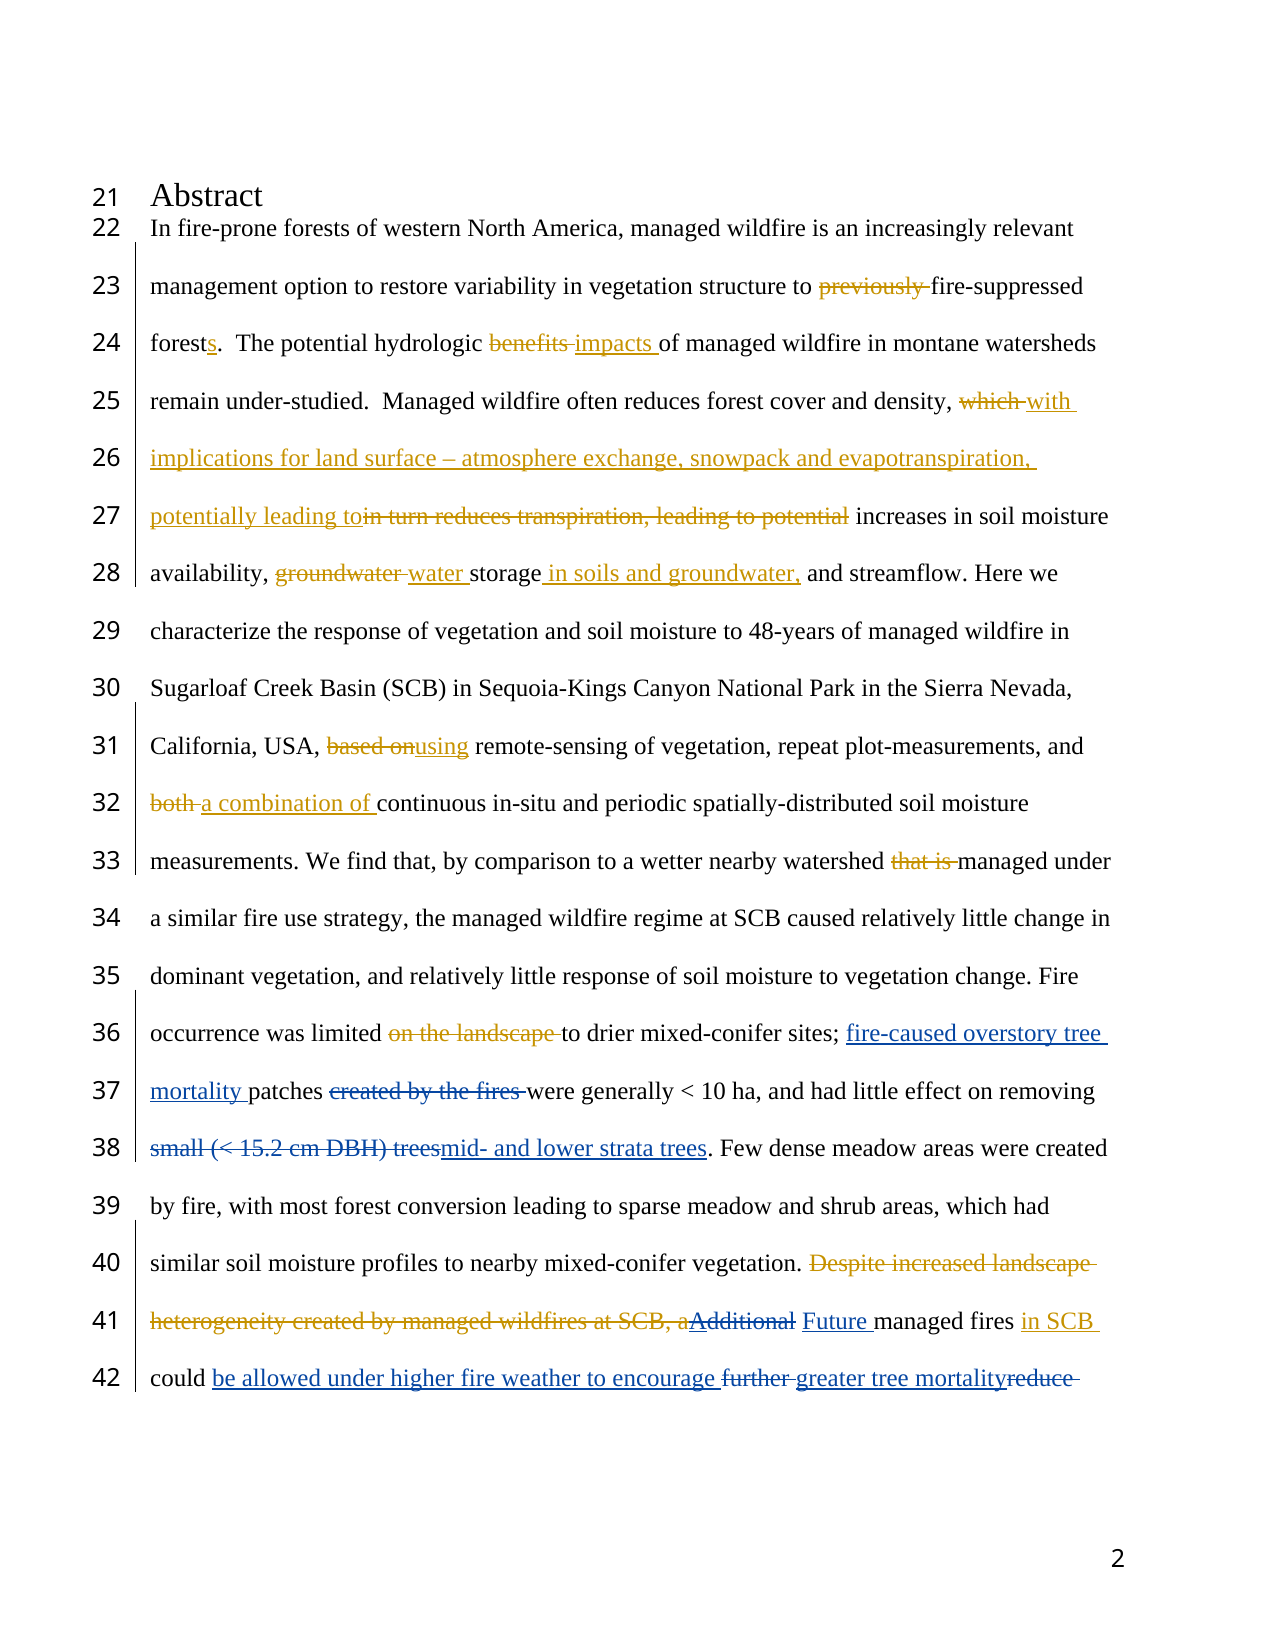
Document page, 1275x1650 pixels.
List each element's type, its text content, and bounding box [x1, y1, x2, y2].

subtitle Abstract [150, 175, 1125, 213]
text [150, 213, 1125, 1392]
